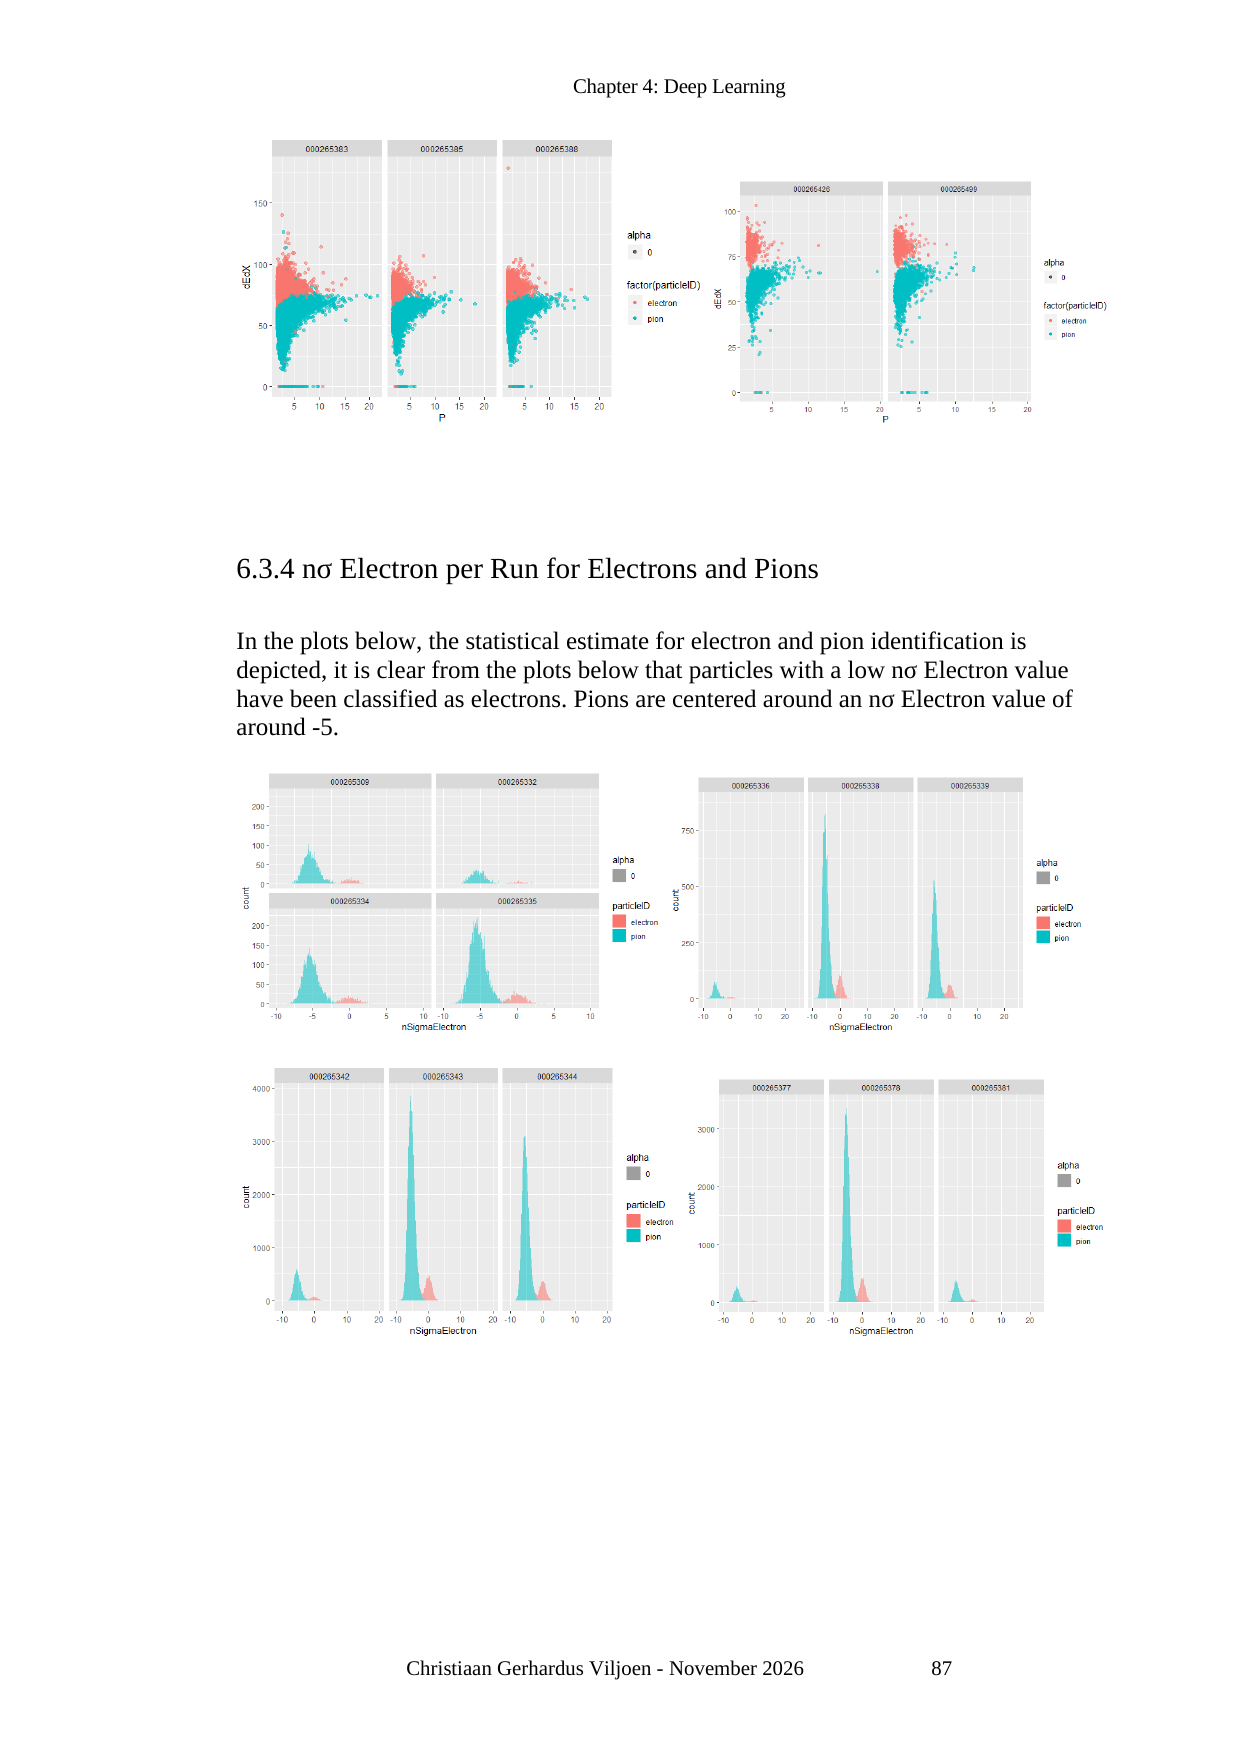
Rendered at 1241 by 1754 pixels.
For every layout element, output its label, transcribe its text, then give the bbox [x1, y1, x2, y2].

picture [236, 135, 1115, 428]
picture [236, 1063, 1112, 1340]
subtitle nσ Electron per Run for Electrons and Pions [236, 551, 1122, 585]
picture [236, 770, 1090, 1036]
text In the plots below, the statistical estimate for electron and pion identification is depicted, it is clear from the plots below that particles with a low nσ Electron value have been classified as electrons. Pions are centered around an nσ Electron value of around -5. [236, 626, 1122, 741]
